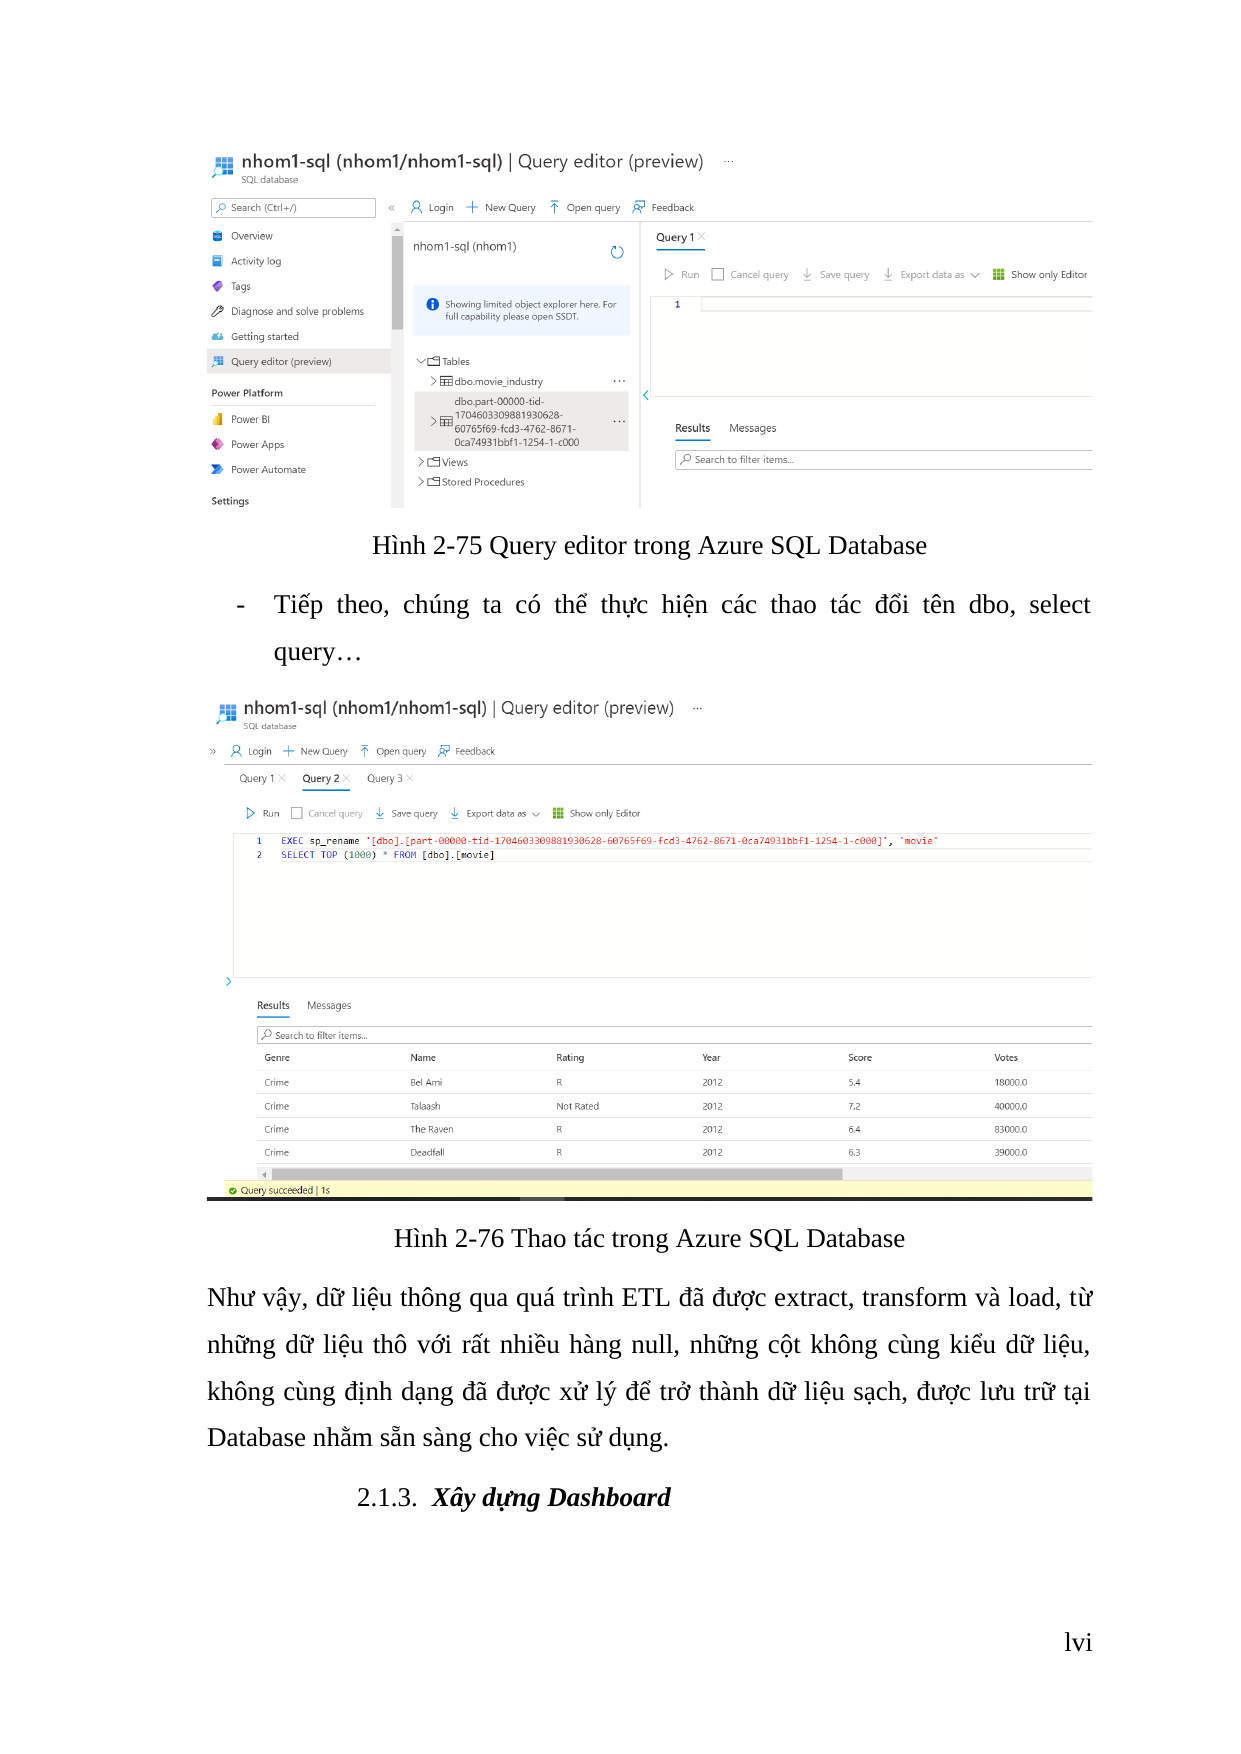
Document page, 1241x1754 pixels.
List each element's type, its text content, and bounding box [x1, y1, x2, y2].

text Như vậy, dữ liệu thông qua quá trình ETL đã được extract, transform và load, từ những dữ liệu thô với rất nhiều hàng null, những cột không cùng kiểu dữ liệu, không cùng định dạng đã được xử lý để trở thành dữ liệu sạch, được lưu trữ tại Database nhằm sẵn sàng cho việc sử dụng. [207, 1281, 1092, 1453]
text Tiếp theo, chúng ta có thể thực hiện các thao tác đổi tên dbo, select query… [236, 588, 1092, 666]
picture [206, 147, 1093, 508]
subtitle Xây dựng Dashboard [282, 1481, 1092, 1512]
picture [206, 694, 1093, 1201]
